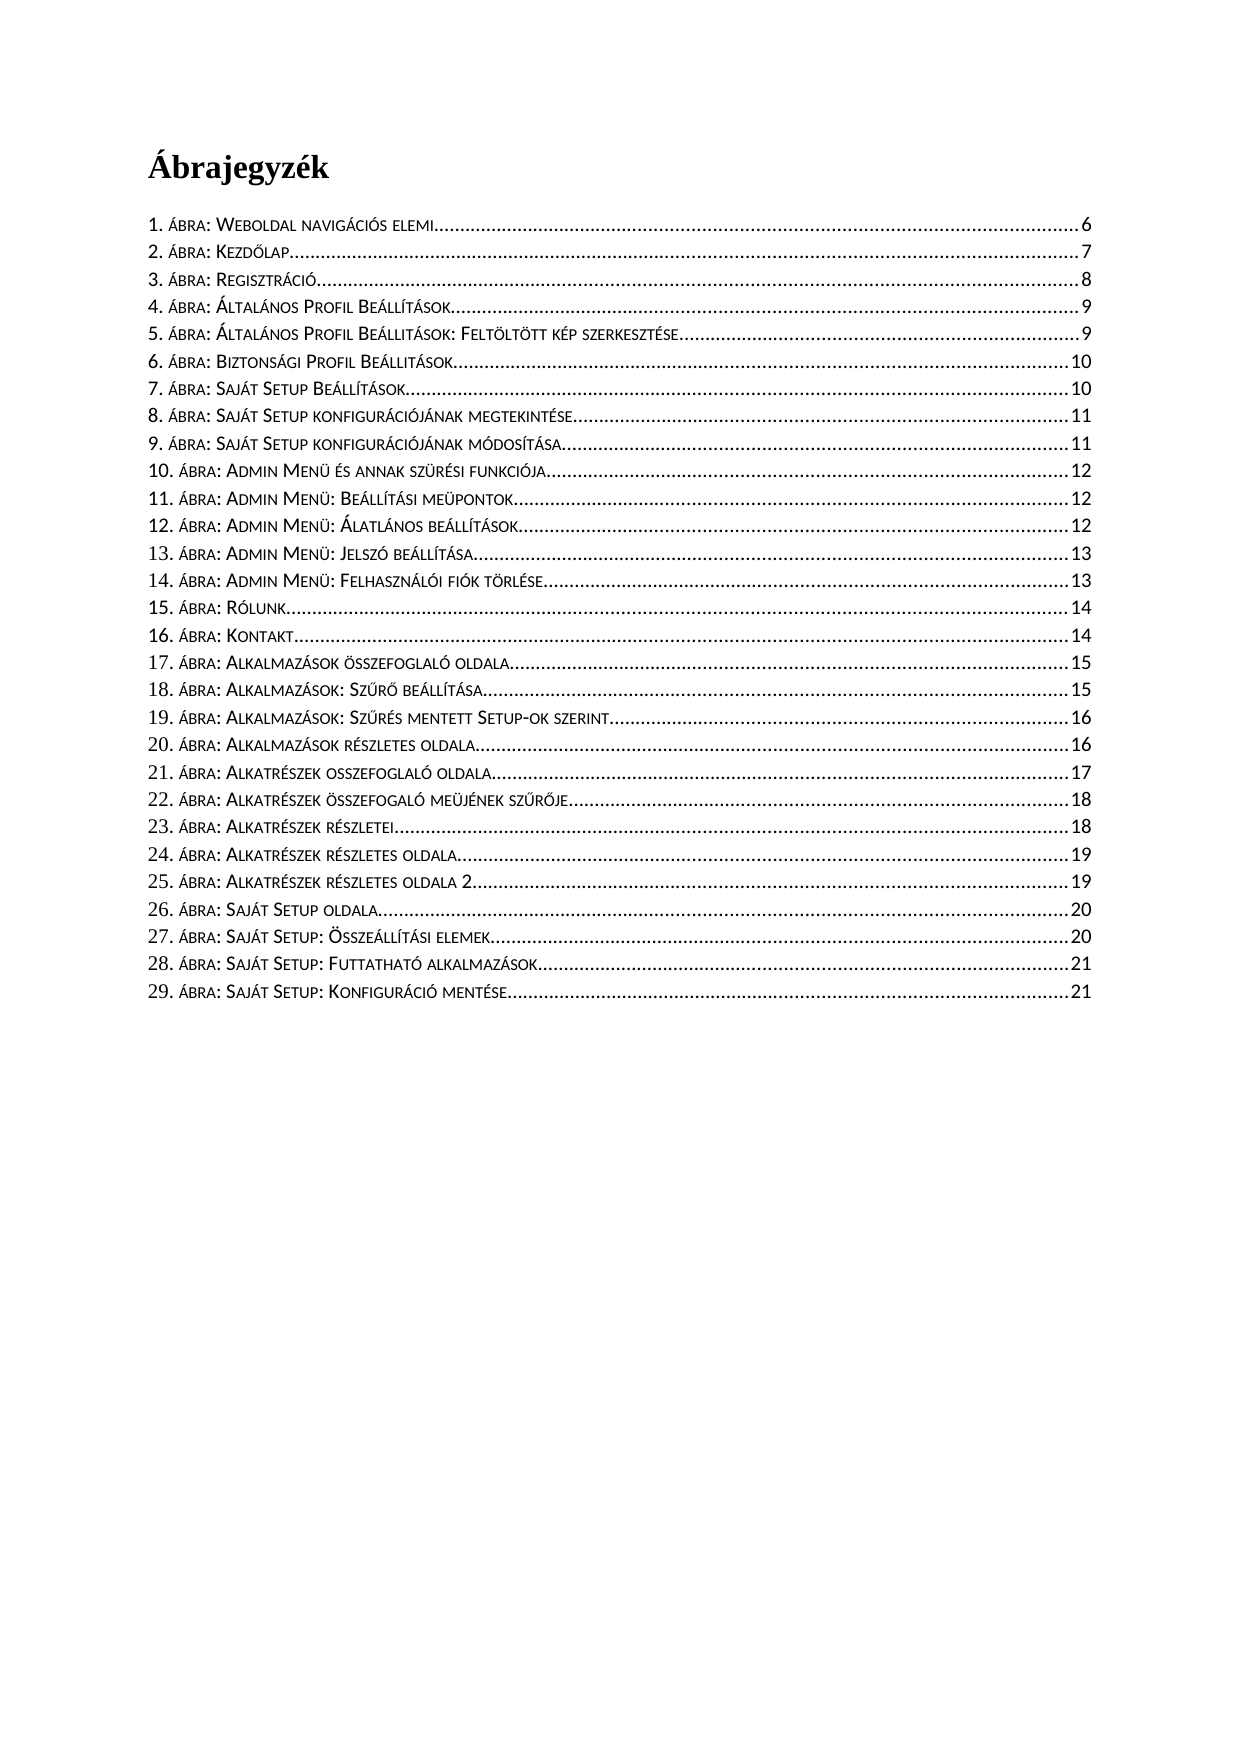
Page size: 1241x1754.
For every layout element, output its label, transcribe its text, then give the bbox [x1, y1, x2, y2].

text 9. ábra: Saját Setup konfigurációjának módosítása 11 [148, 430, 1093, 456]
text 14. ábra: Admin Menü: Felhasználói fiók törlése 13 [148, 567, 1093, 592]
text 8. ábra: Saját Setup konfigurációjának megtekintése 11 [148, 403, 1093, 428]
text 12. ábra: Admin Menü: Álatlános beállítások 12 [148, 512, 1093, 538]
text 21. ábra: Alkatrészek osszefoglaló oldala 17 [148, 759, 1093, 784]
text 29. ábra: Saját Setup: Konfiguráció mentése 21 [148, 978, 1093, 1003]
text 19. ábra: Alkalmazások: Szűrés mentett Setup-ok szerint 16 [148, 704, 1093, 729]
text 2. ábra: Kezdőlap 7 [148, 238, 1093, 264]
text Ábrajegyzék [148, 148, 1093, 186]
text 17. ábra: Alkalmazások összefoglaló oldala 15 [148, 649, 1093, 675]
text 20. ábra: Alkalmazások részletes oldala 16 [148, 731, 1093, 757]
text 13. ábra: Admin Menü: Jelszó beállítása 13 [148, 540, 1093, 565]
text 5. ábra: Általános Profil Beállitások: Feltöltött kép szerkesztése 9 [148, 321, 1093, 346]
text 4. ábra: Általános Profil Beállítások 9 [148, 293, 1093, 318]
text 27. ábra: Saját Setup: Összeállítási elemek 20 [148, 923, 1093, 949]
text 18. ábra: Alkalmazások: Szűrő beállítása 15 [148, 677, 1093, 702]
text 23. ábra: Alkatrészek részletei 18 [148, 814, 1093, 839]
text 22. ábra: Alkatrészek összefogaló meüjének szűrője 18 [148, 786, 1093, 812]
text 24. ábra: Alkatrészek részletes oldala 19 [148, 841, 1093, 866]
text 16. ábra: Kontakt 14 [148, 622, 1093, 647]
text 11. ábra: Admin Menü: Beállítási meüpontok 12 [148, 485, 1093, 510]
text 26. ábra: Saját Setup oldala 20 [148, 896, 1093, 921]
text 25. ábra: Alkatrészek részletes oldala 2 19 [148, 868, 1093, 894]
text 10. ábra: Admin Menü és annak szürési funkciója 12 [148, 457, 1093, 483]
text 6. ábra: Biztonsági Profil Beállitások 10 [148, 348, 1093, 373]
text 15. ábra: Rólunk 14 [148, 594, 1093, 620]
text 1. ábra: Weboldal navigációs elemi 6 [148, 211, 1093, 236]
text 7. ábra: Saját Setup Beállítások 10 [148, 375, 1093, 401]
text 28. ábra: Saját Setup: Futtatható alkalmazások 21 [148, 951, 1093, 976]
text 3. ábra: Regisztráció 8 [148, 266, 1093, 291]
